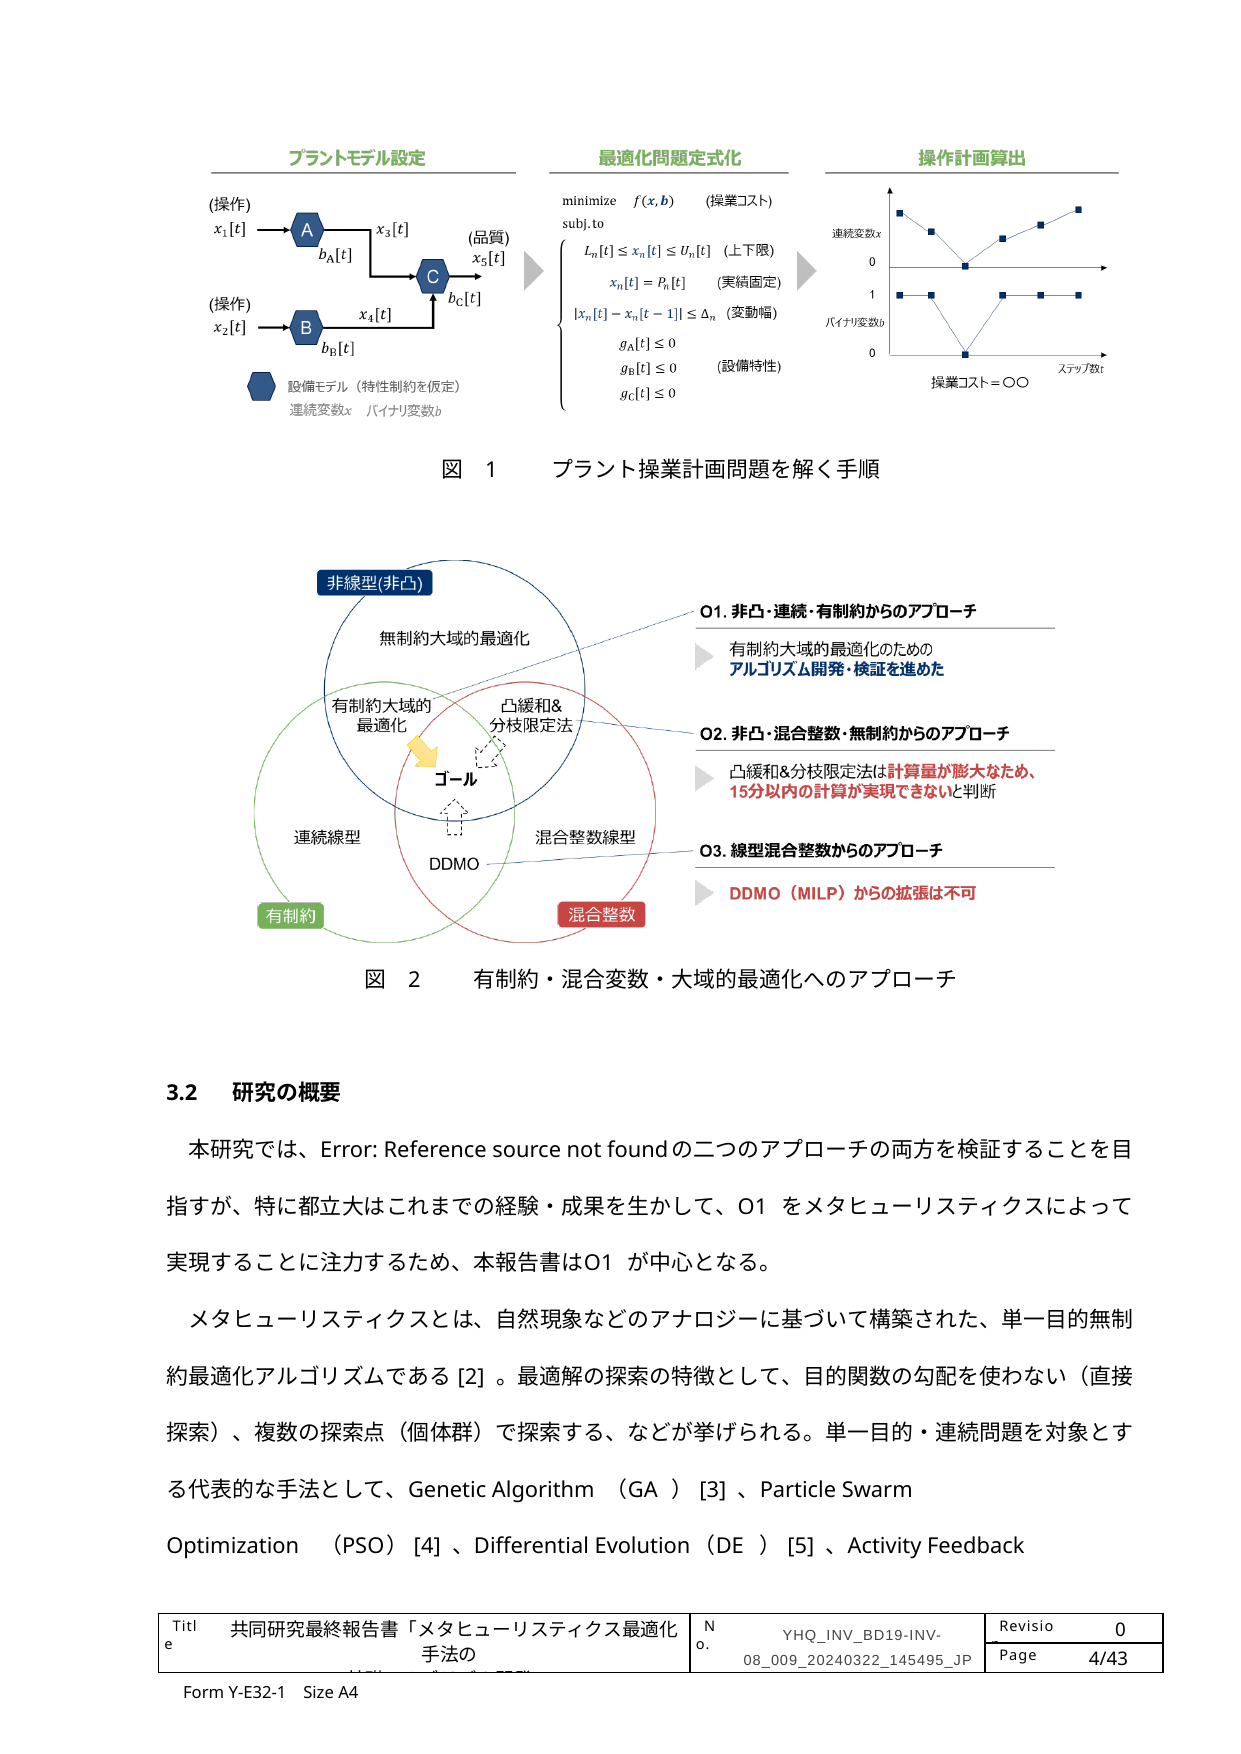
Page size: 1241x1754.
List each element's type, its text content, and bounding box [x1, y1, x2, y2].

text 図 1 プラント操業計画問題を解く手順 [166, 439, 1133, 496]
text 図 2 有制約・混合変数・大域的最適化へのアプローチ [254, 949, 1045, 1006]
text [166, 1289, 1133, 1573]
subtitle 3.2 研究の概要 [166, 1063, 1133, 1119]
picture [253, 560, 1056, 943]
picture [199, 141, 1119, 427]
